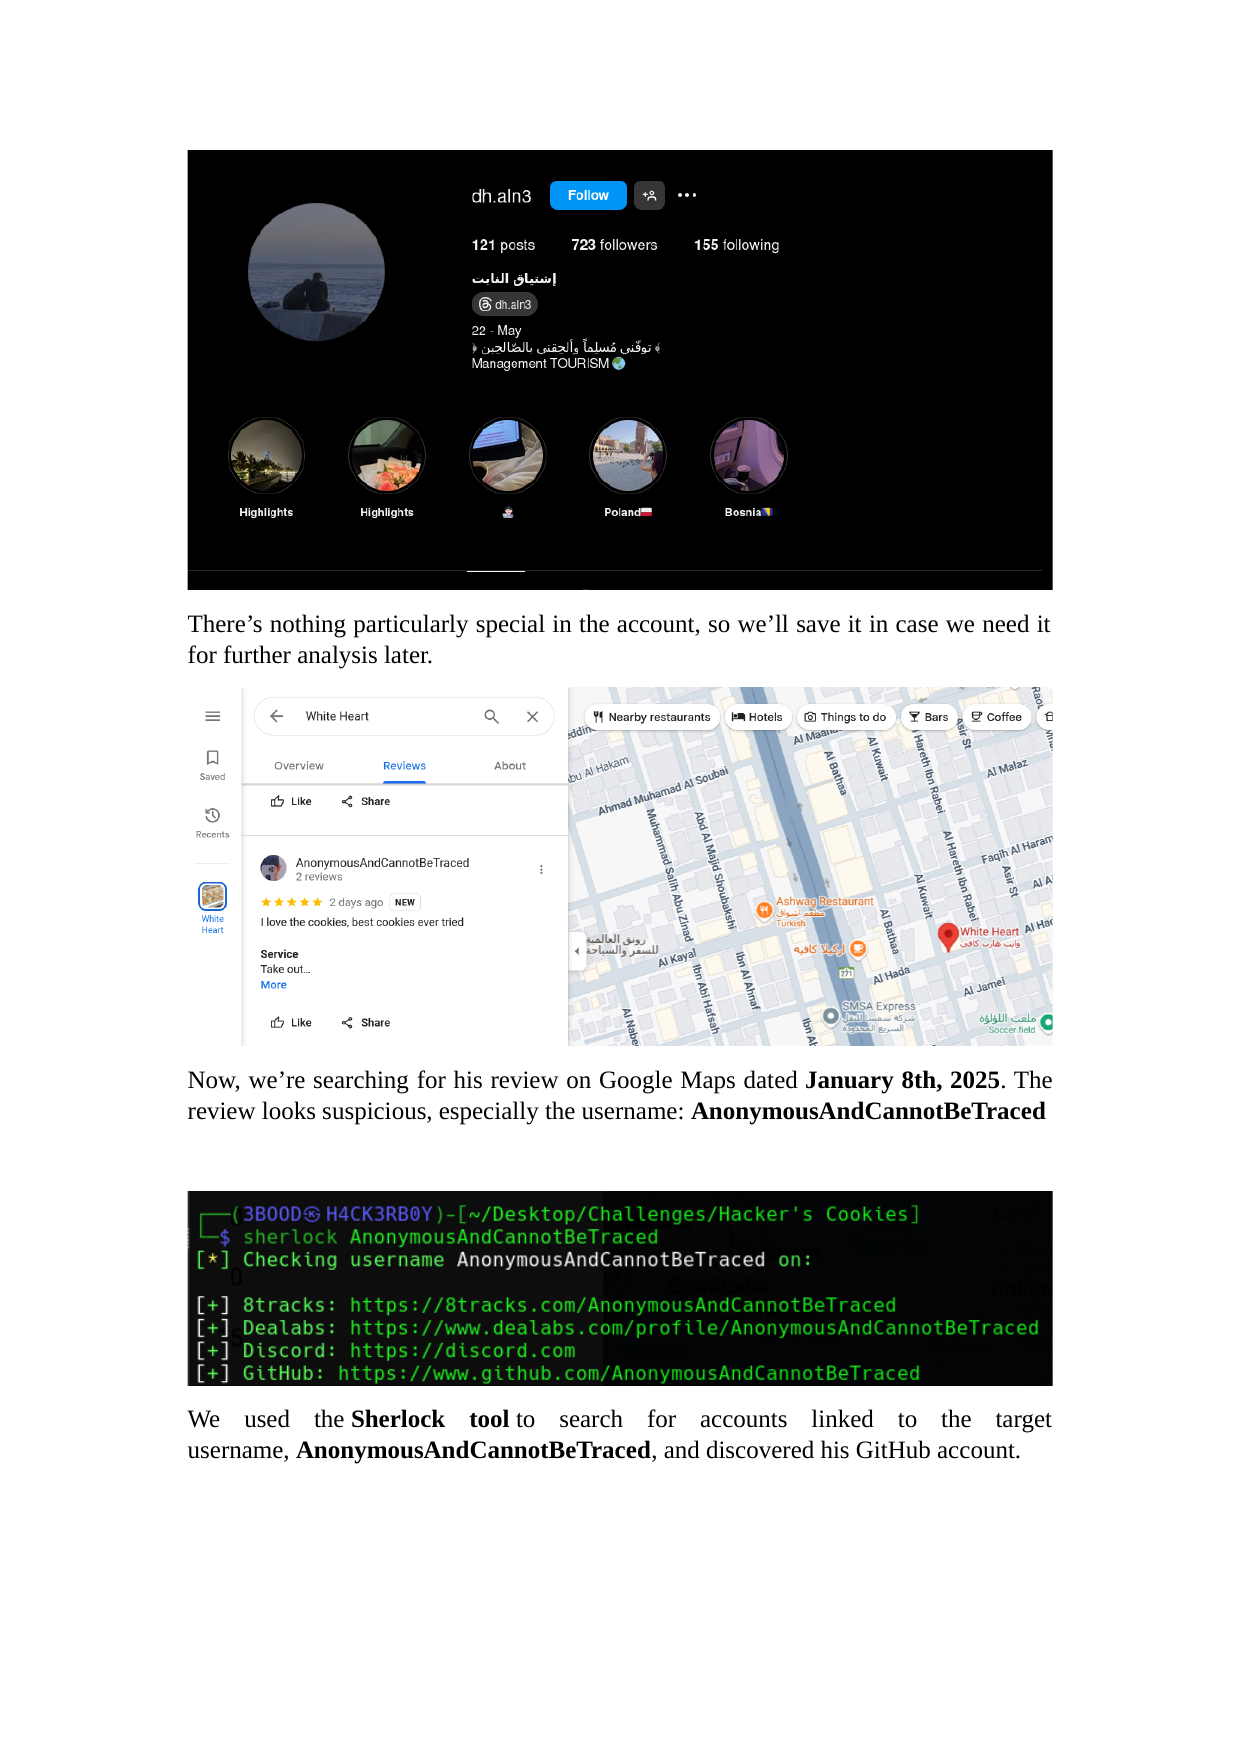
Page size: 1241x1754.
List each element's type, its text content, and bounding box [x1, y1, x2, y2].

text Now, we’re searching for his review on Google Maps dated January 8th, 2025. The review looks suspicious, especially the username: AnonymousAndCannotBeTraced [187, 1065, 1053, 1125]
picture [187, 1191, 1053, 1386]
text There’s nothing particularly special in the account, so we’ll save it in case we need it for further analysis later. [187, 609, 1053, 669]
picture [187, 150, 1053, 590]
picture [187, 687, 1053, 1046]
text We used the Sherlock tool to search for accounts linked to the target username, AnonymousAndCannotBeTraced, and discovered his GitHub account. [187, 1404, 1053, 1464]
